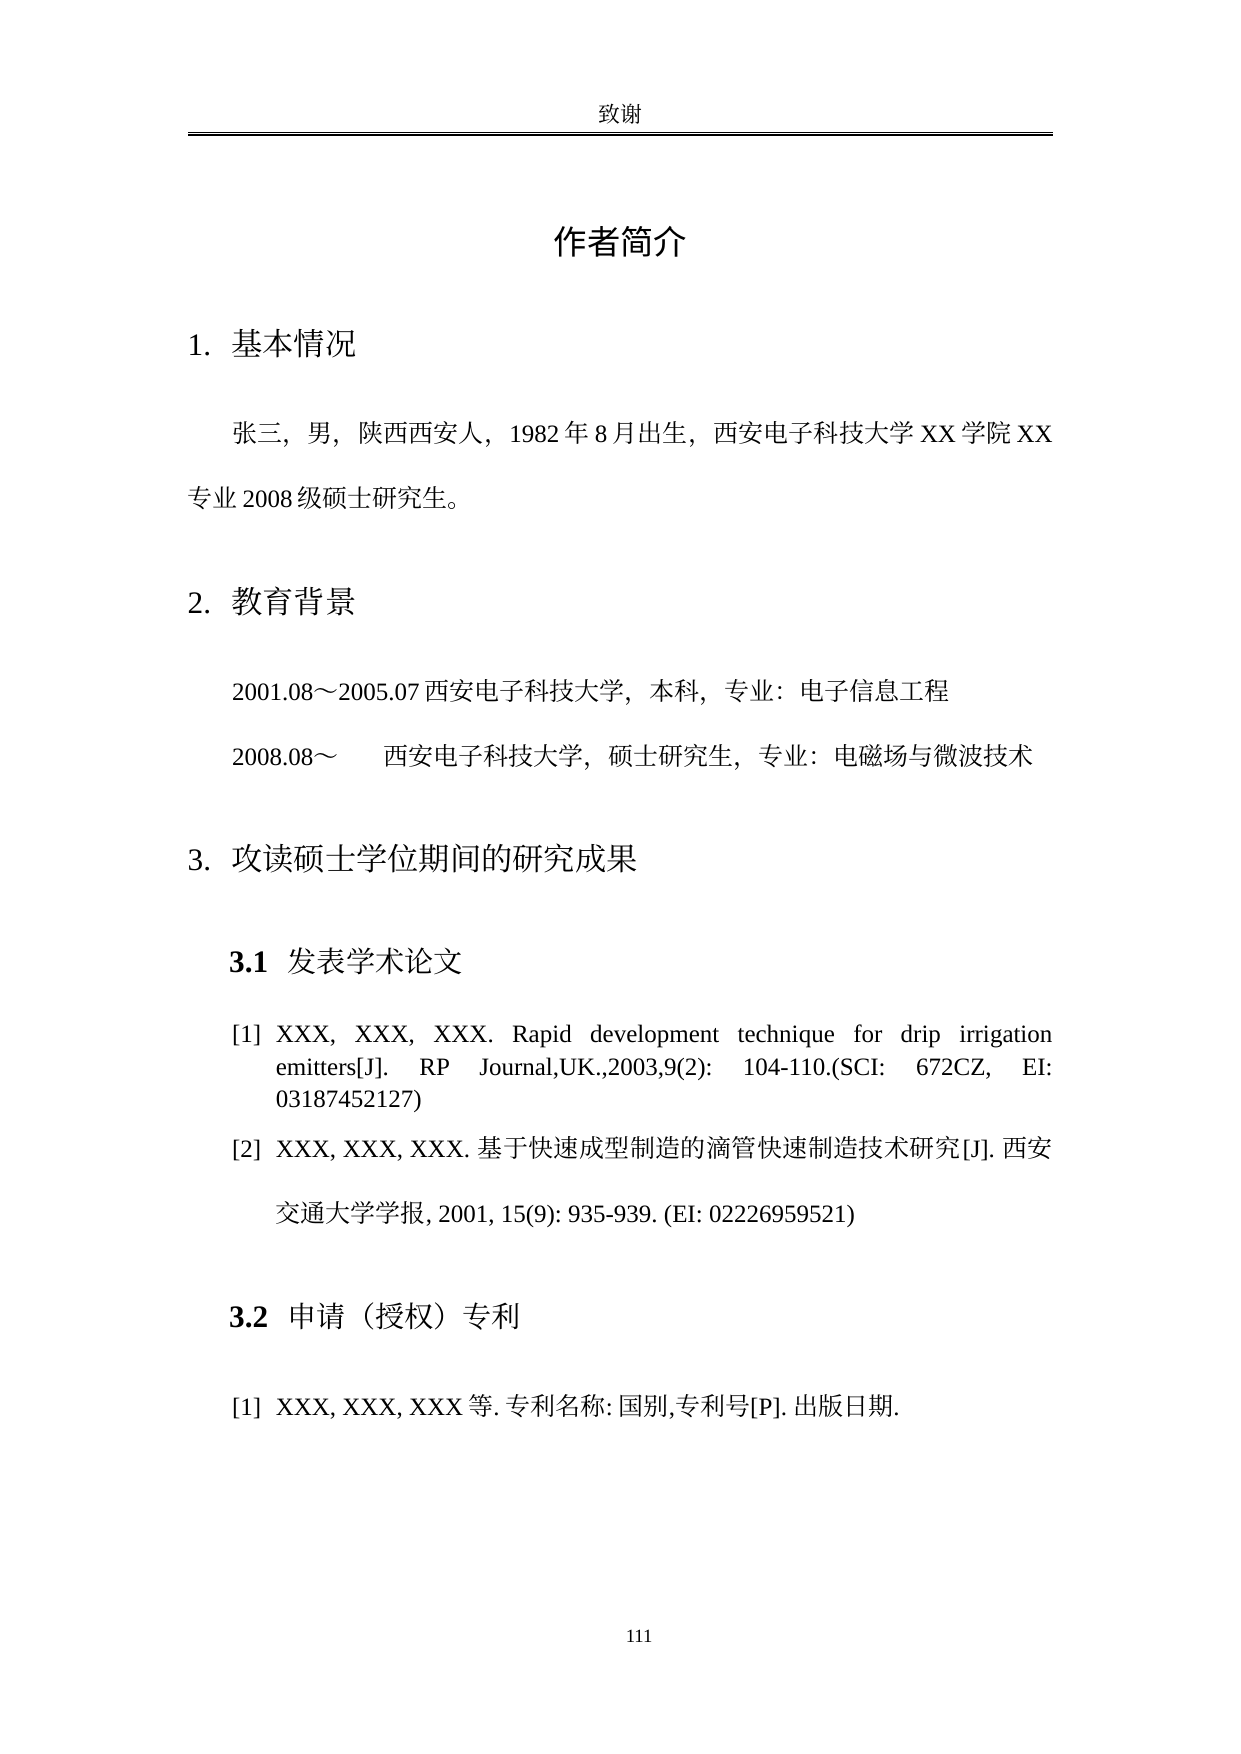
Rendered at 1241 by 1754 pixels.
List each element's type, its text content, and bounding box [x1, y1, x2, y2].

subtitle 基本情况 [187, 310, 1053, 375]
list XXX, XXX, XXX. Rapid development technique for drip irrigation emitters[J]. RP Journal,UK.,2003,9(2): 104-110.(SCI: 672CZ, EI: 03187452127) [232, 1017, 1053, 1115]
subtitle 申请（授权）专利 [229, 1282, 1053, 1347]
list XXX, XXX, XXX. 基于快速成型制造的滴管快速制造技术研究[J]. 西安交通大学学报, 2001, 15(9): 935-939. (EI: 02226959521) [232, 1115, 1053, 1245]
text 2008.08～ 西安电子科技大学，硕士研究生，专业：电磁场与微波技术 [232, 722, 1053, 787]
text 作者简介 [187, 207, 1053, 272]
list XXX, XXX, XXX等. 专利名称: 国别,专利号[P]. 出版日期. [232, 1372, 1053, 1437]
subtitle 攻读硕士学位期间的研究成果 [187, 825, 1053, 890]
text 张三，男，陕西西安人，1982年8月出生，西安电子科技大学XX学院XX专业2008级硕士研究生。 [187, 400, 1053, 530]
text 2001.08～2005.07西安电子科技大学，本科，专业：电子信息工程 [232, 657, 1053, 722]
subtitle 教育背景 [187, 567, 1053, 632]
subtitle 发表学术论文 [229, 927, 1053, 992]
